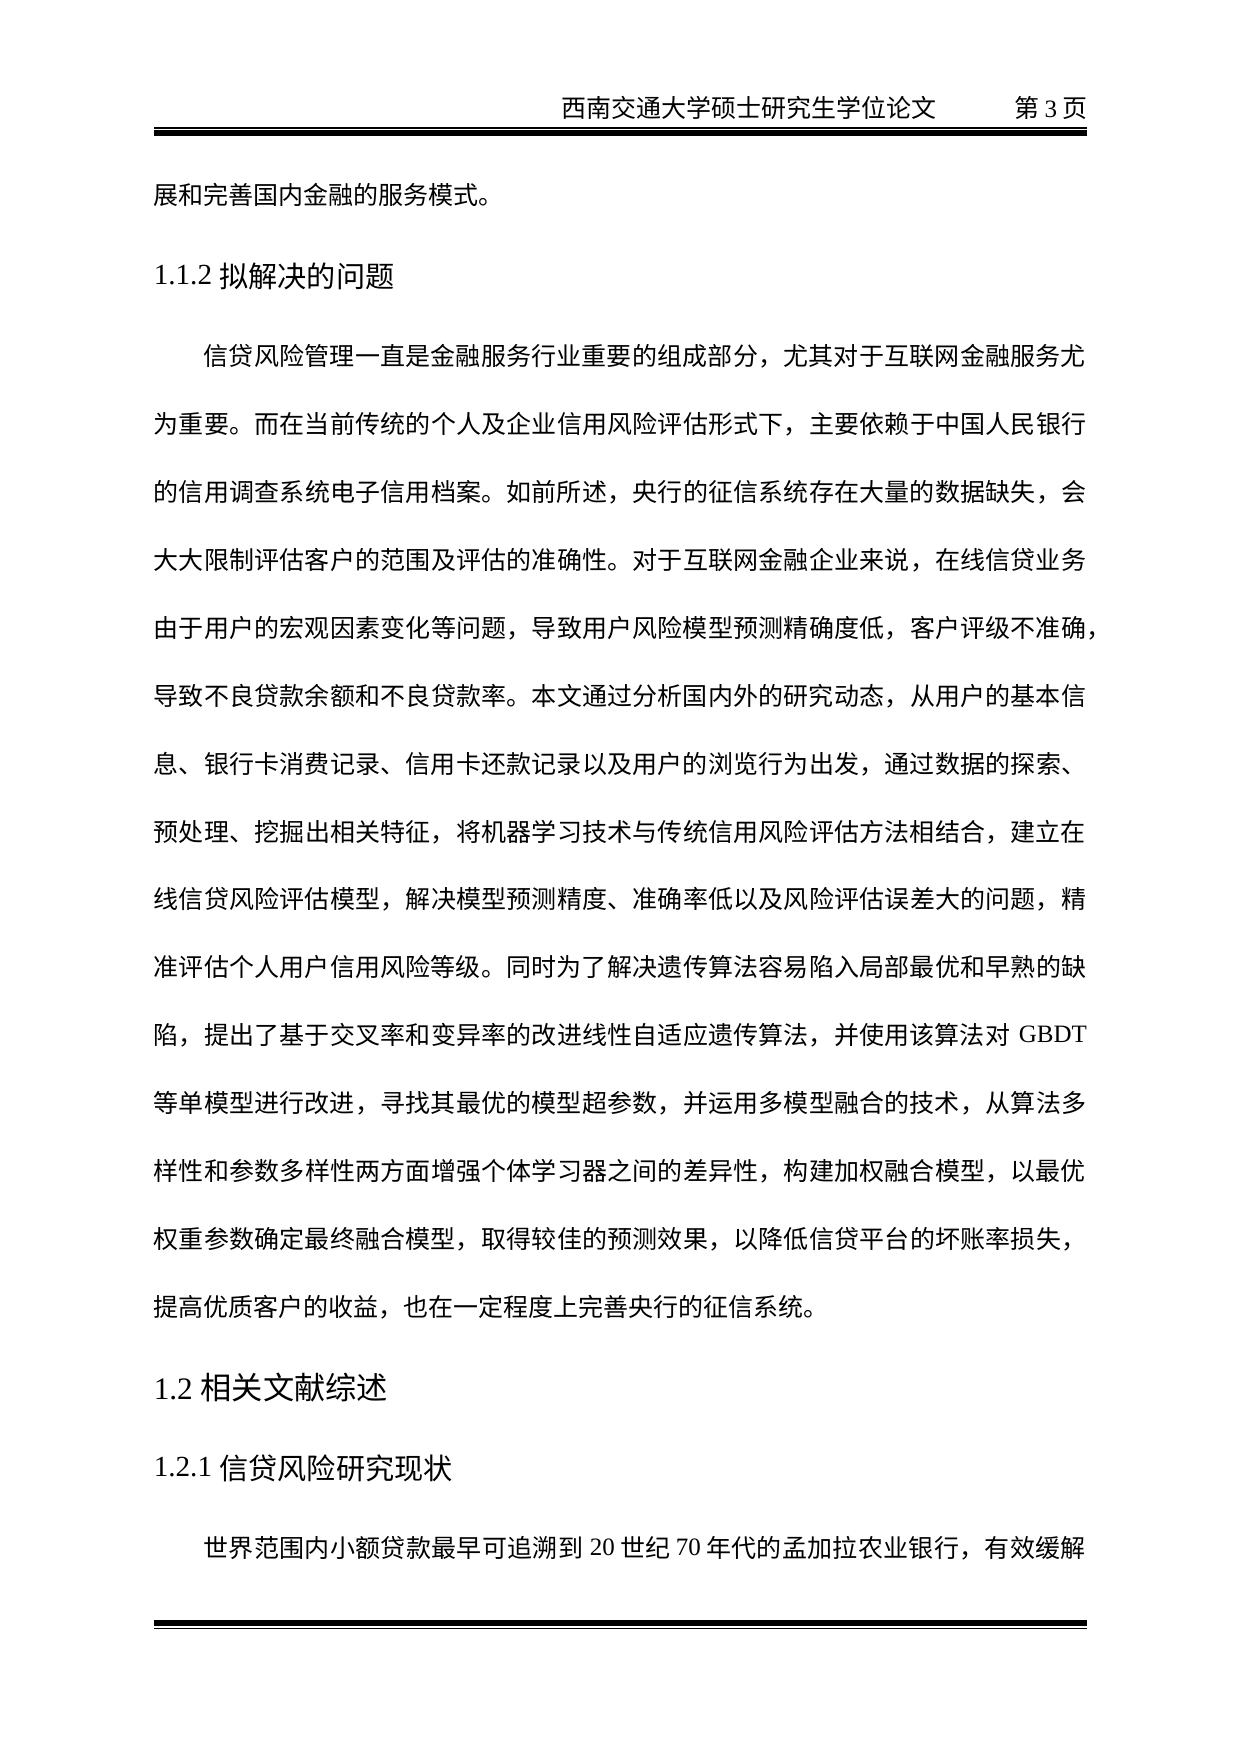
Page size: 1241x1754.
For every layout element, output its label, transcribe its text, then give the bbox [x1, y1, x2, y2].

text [153, 160, 1087, 228]
subtitle 1.2 相关文献综述 [153, 1352, 1087, 1420]
text 信贷风险管理一直是金融服务行业重要的组成部分，尤其对于互联网金融服务尤为重要。而在当前传统的个人及企业信用风险评估形式下，主要依赖于中国人民银行的信用调查系统电子信用档案。如前所述，央行的征信系统存在大量的数据缺失，会大大限制评估客户的范围及评估的准确性。对于互联网金融企业来说，在线信贷业务由于用户的宏观因素变化等问题，导致用户风险模型预测精确度低，客户评级不准确，导致不良贷款余额和不良贷款率。本文通过分析国内外的研究动态，从用户的基本信息、银行卡消费记录、信用卡还款记录以及用户的浏览行为出发，通过数据的探索、预处理、挖掘出相关特征，将机器学习技术与传统信用风险评估方法相结合，建立在线信贷风险评估模型，解决模型预测精度、准确率低以及风险评估误差大的问题，精准评估个人用户信用风险等级。同时为了解决遗传算法容易陷入局部最优和早熟的缺陷，提出了基于交叉率和变异率的改进线性自适应遗传算法，并使用该算法对GBDT等单模型进行改进，寻找其最优的模型超参数，并运用多模型融合的技术，从算法多样性和参数多样性两方面增强个体学习器之间的差异性，构建加权融合模型，以最优权重参数确定最终融合模型，取得较佳的预测效果，以降低信贷平台的坏账率损失，提高优质客户的收益，也在一定程度上完善央行的征信系统。 [153, 321, 1087, 1339]
title 1.1.2 拟解决的问题 [153, 240, 1087, 308]
title 1.2.1 信贷风险研究现状 [153, 1432, 1087, 1500]
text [153, 1513, 1087, 1581]
